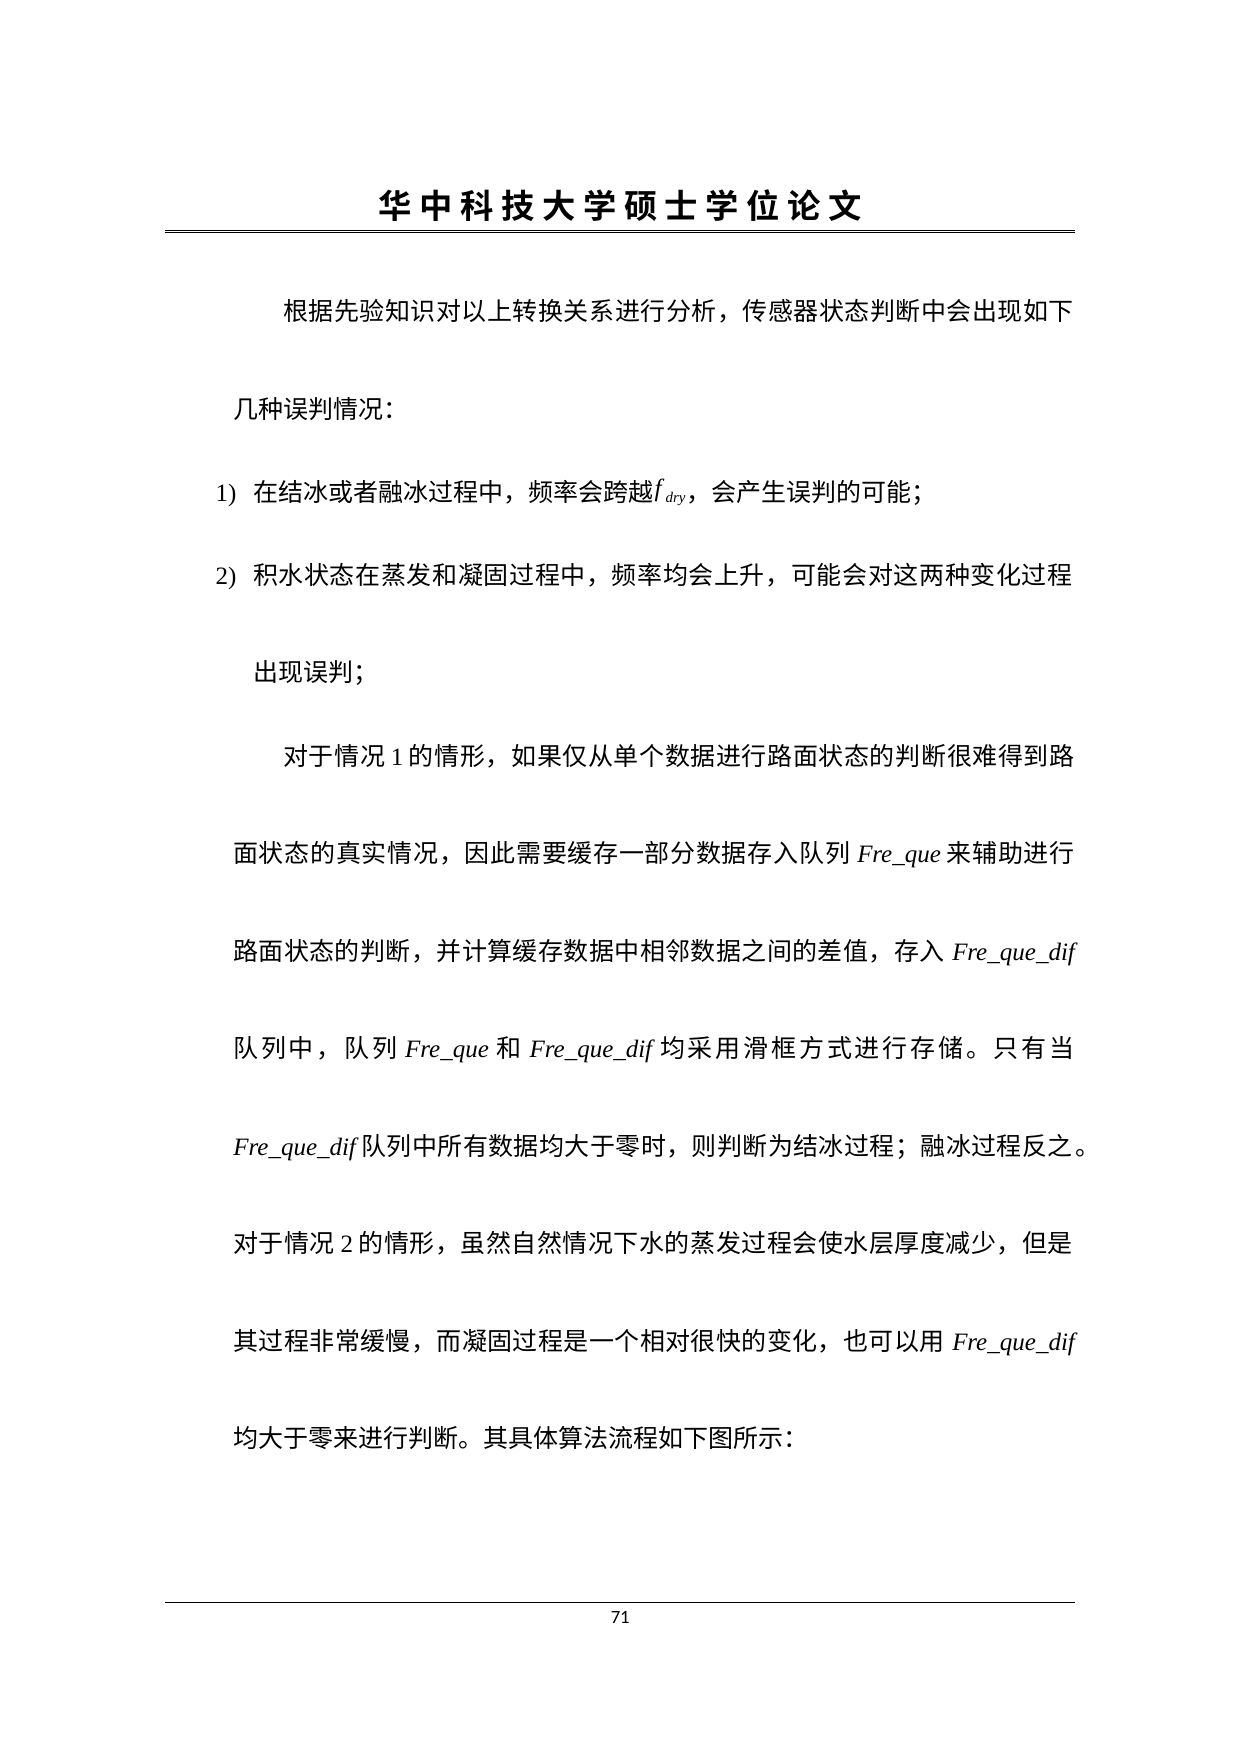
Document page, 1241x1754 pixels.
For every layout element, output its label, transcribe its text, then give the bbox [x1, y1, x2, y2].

list 在结冰或者融冰过程中，频率会跨越，会产生误判的可能； [215, 458, 1075, 523]
text 根据先验知识对以上转换关系进行分析，传感器状态判断中会出现如下几种误判情况： [233, 277, 1075, 440]
list 积水状态在蒸发和凝固过程中，频率均会上升，可能会对这两种变化过程出现误判； [215, 541, 1075, 703]
text 对于情况1的情形，如果仅从单个数据进行路面状态的判断很难得到路面状态的真实情况，因此需要缓存一部分数据存入队列Fre_que来辅助进行路面状态的判断，并计算缓存数据中相邻数据之间的差值，存入Fre_que_dif队列中，队列Fre_que和Fre_que_dif均采用滑框方式进行存储。只有当Fre_que_dif队列中所有数据均大于零时，则判断为结冰过程；融冰过程反之。对于情况2的情形，虽然自然情况下水的蒸发过程会使水层厚度减少，但是其过程非常缓慢，而凝固过程是一个相对很快的变化，也可以用Fre_que_dif均大于零来进行判断。其具体算法流程如下图所示： [233, 722, 1075, 1469]
